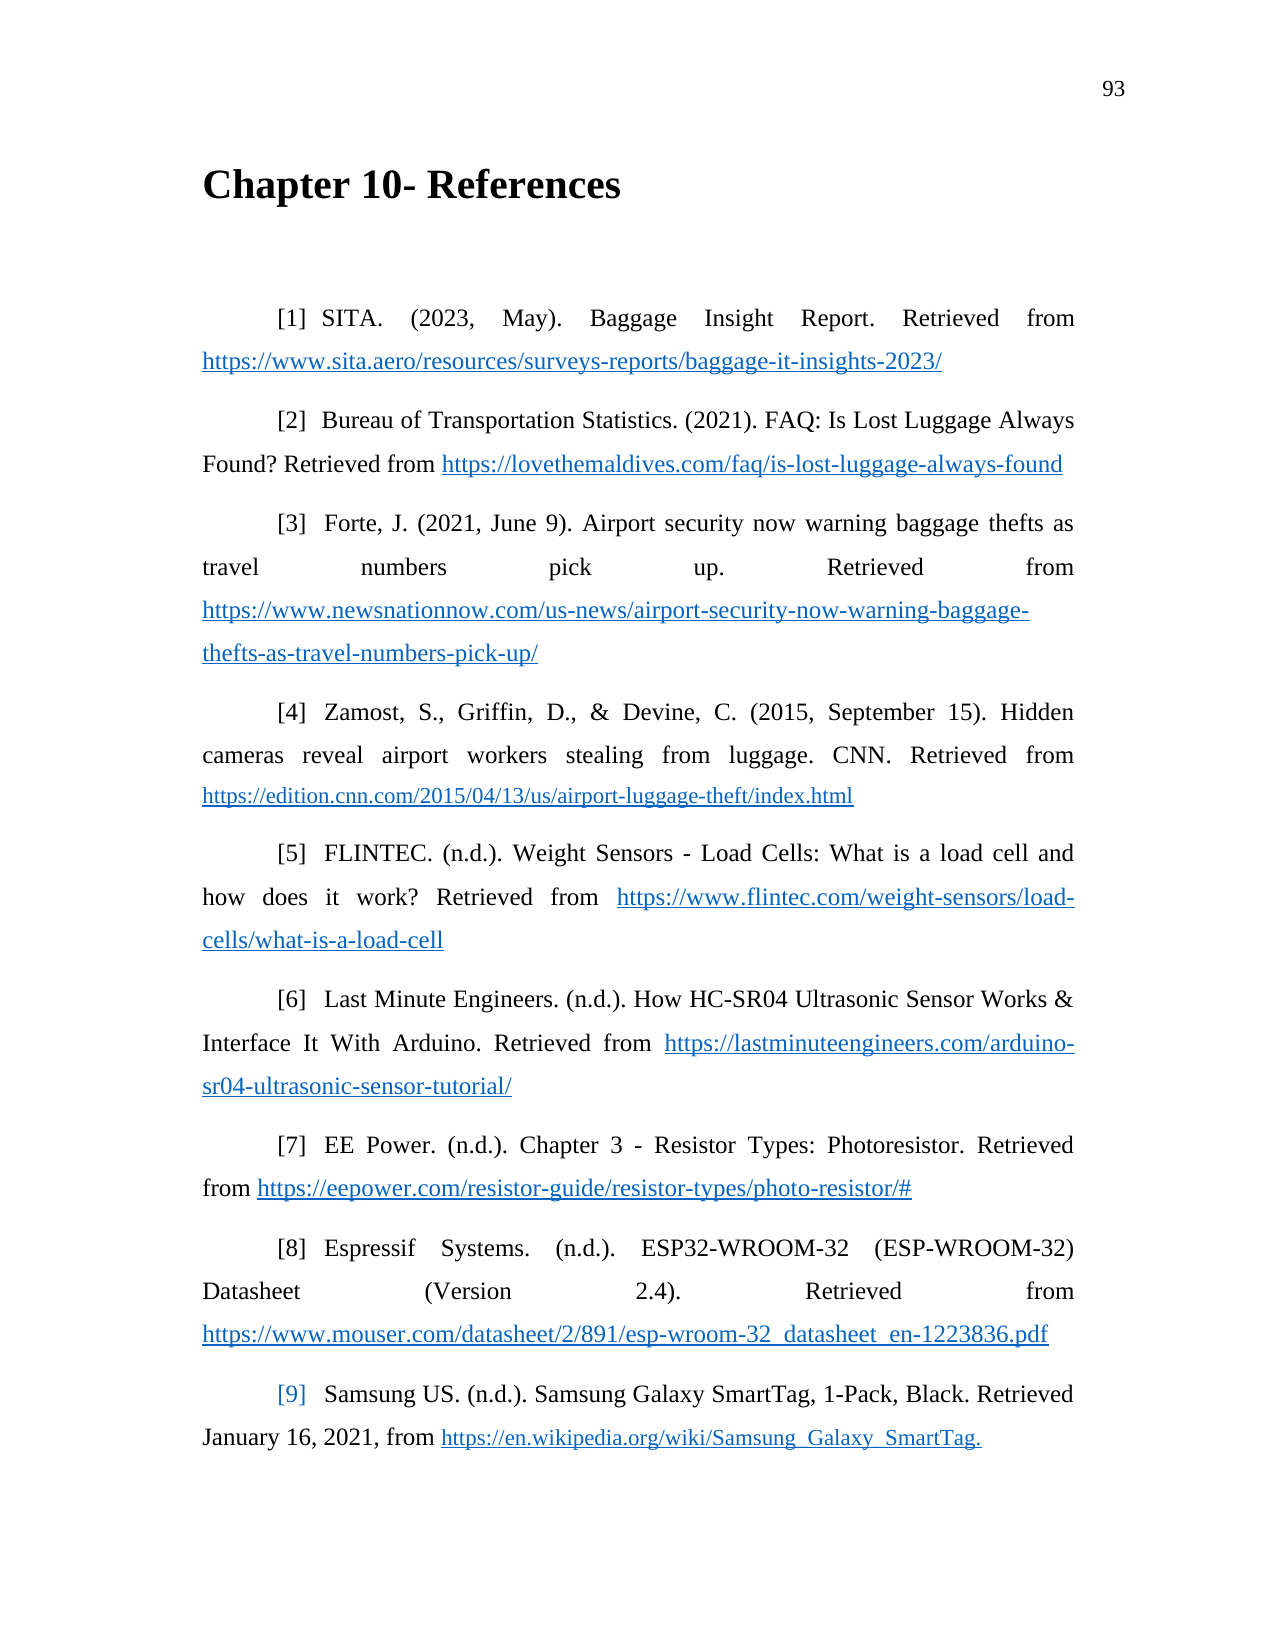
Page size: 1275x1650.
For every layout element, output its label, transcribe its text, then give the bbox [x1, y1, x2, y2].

list Bureau of Transportation Statistics. (2021). FAQ: Is Lost Luggage Always Found? Retrieved from https://lovethemaldives.com/faq/is-lost-luggage-always-found [202, 406, 1075, 477]
list Forte, J. (2021, June 9). Airport security now warning baggage thefts as travel numbers pick up. Retrieved from https://www.newsnationnow.com/us-news/airport-security-now-warning-baggage-thefts-as-travel-numbers-pick-up/ [202, 508, 1075, 667]
list FLINTEC. (n.d.). Weight Sensors - Load Cells: What is a load cell and how does it work? Retrieved from https://www.flintec.com/weight-sensors/load-cells/what-is-a-load-cell [202, 838, 1075, 953]
list Espressif Systems. (n.d.). ESP32-WROOM-32 (ESP-WROOM-32) Datasheet (Version 2.4). Retrieved from https://www.mouser.com/datasheet/2/891/esp-wroom-32_datasheet_en-1223836.pdf [202, 1233, 1075, 1348]
list Samsung US. (n.d.). Samsung Galaxy SmartTag, 1-Pack, Black. Retrieved January 16, 2021, from https://en.wikipedia.org/wiki/Samsung_Galaxy_SmartTag. [202, 1379, 1075, 1451]
text Chapter 10- References [202, 159, 1087, 207]
list EE Power. (n.d.). Chapter 3 - Resistor Types: Photoresistor. Retrieved from https://eepower.com/resistor-guide/resistor-types/photo-resistor/# [202, 1130, 1075, 1202]
list Last Minute Engineers. (n.d.). How HC-SR04 Ultrasonic Sensor Works & Interface It With Arduino. Retrieved from https://lastminuteengineers.com/arduino-sr04-ultrasonic-sensor-tutorial/ [202, 984, 1075, 1099]
list SITA. (2023, May). Baggage Insight Report. Retrieved from https://www.sita.aero/resources/surveys-reports/baggage-it-insights-2023/ [202, 303, 1075, 375]
list Zamost, S., Griffin, D., & Devine, C. (2015, September 15). Hidden cameras reveal airport workers stealing from luggage. CNN. Retrieved from https://edition.cnn.com/2015/04/13/us/airport-luggage-theft/index.html [202, 697, 1075, 809]
